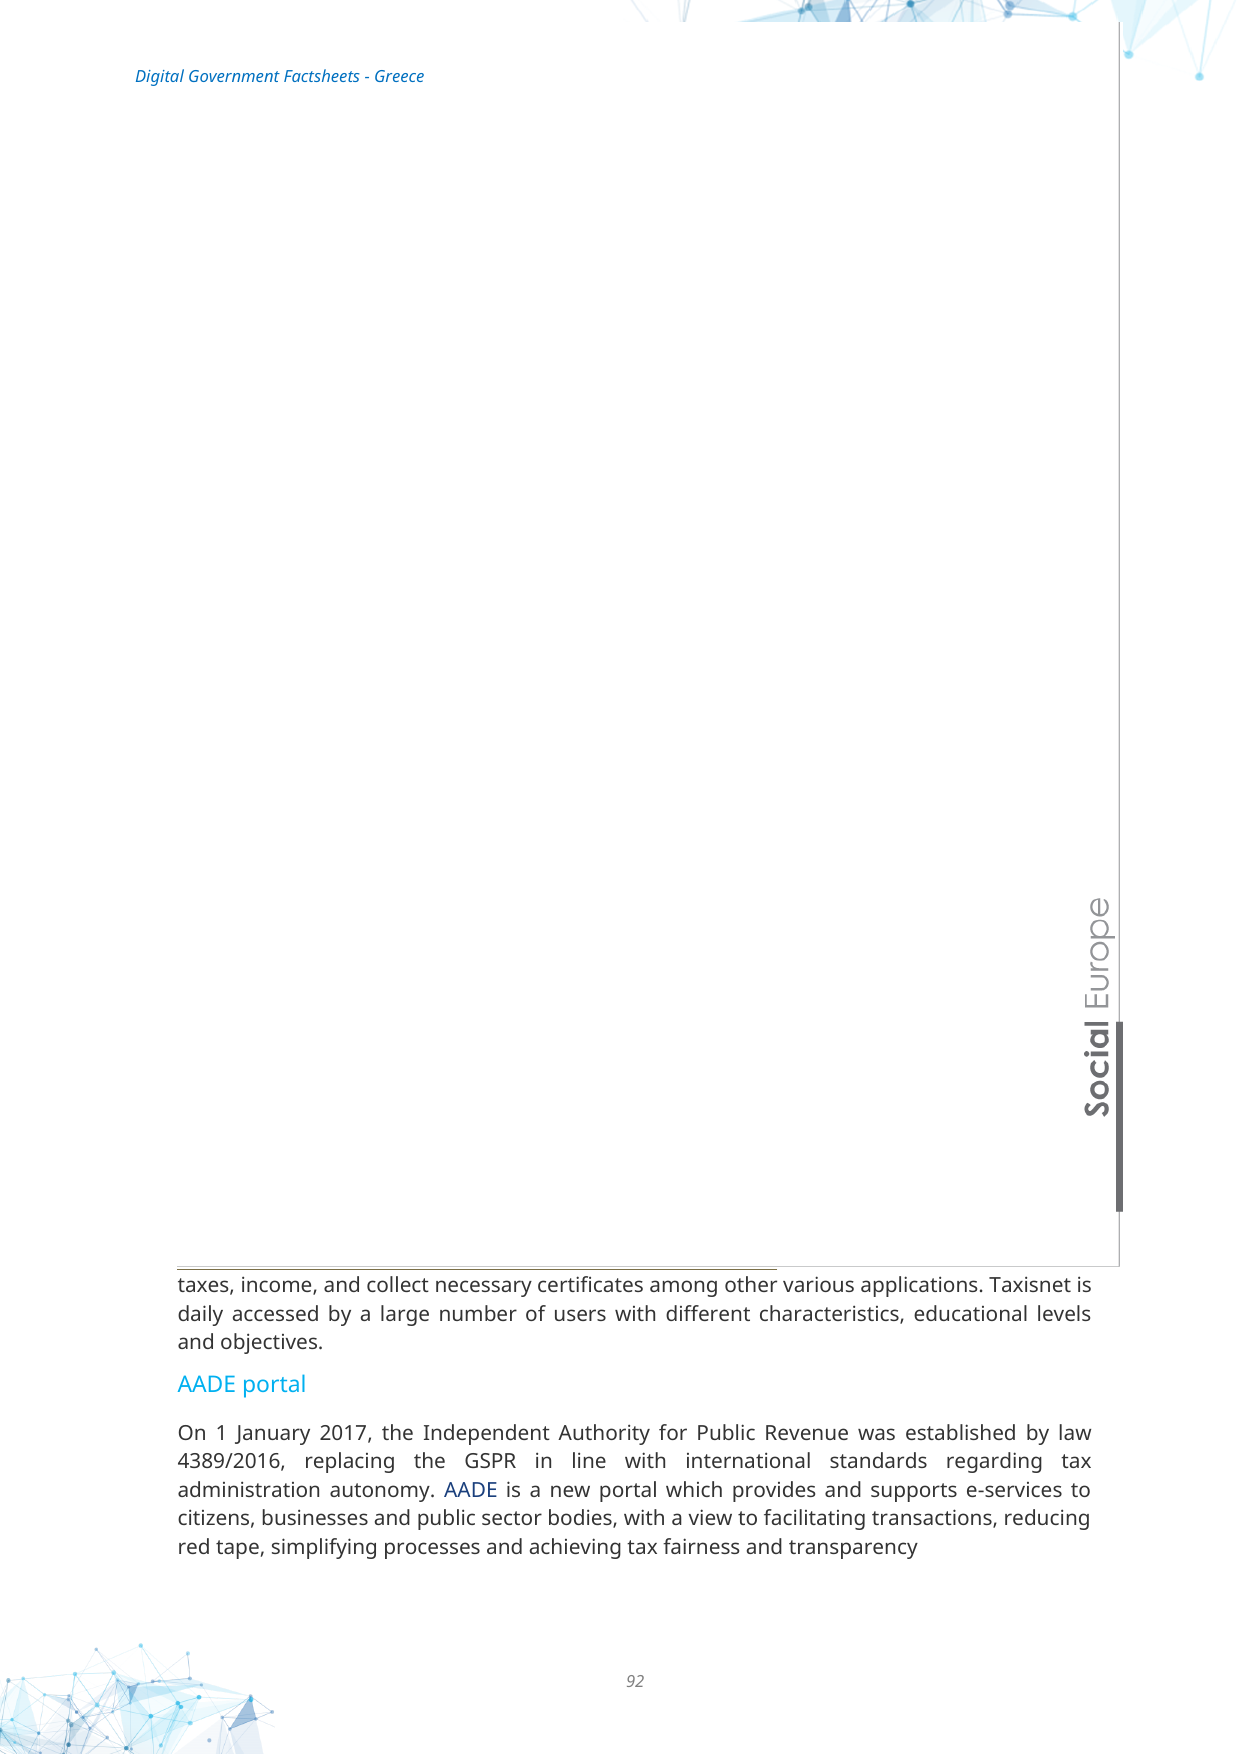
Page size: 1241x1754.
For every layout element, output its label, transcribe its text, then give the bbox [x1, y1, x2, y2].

text On 1 January 2017, the Independent Authority for Public Revenue was established by law 4389/2016, replacing the GSPR in line with international standards regarding tax administration autonomy. AADE is a new portal which provides and supports e-services to citizens, businesses and public sector bodies, with a view to facilitating transactions, reducing red tape, simplifying processes and achieving tax fairness and transparency [177, 1418, 1092, 1560]
picture [177, 22, 1123, 1267]
subtitle AADE portal [177, 1368, 1092, 1399]
text Taxisnet is a Greek online tax and custom services portal, including e‐filing of VAT forms with payment through banking services, e‐filing of income tax forms, personalised information for income tax assessment and e‐delivery of tax certificates. It is a portal that citizens and professionals can use to interact with the tax offices in order to declare sales, value added taxes, income, and collect necessary certificates among other various applications. Taxisnet is daily accessed by a large number of users with different characteristics, educational levels and objectives. [177, 1270, 1092, 1356]
